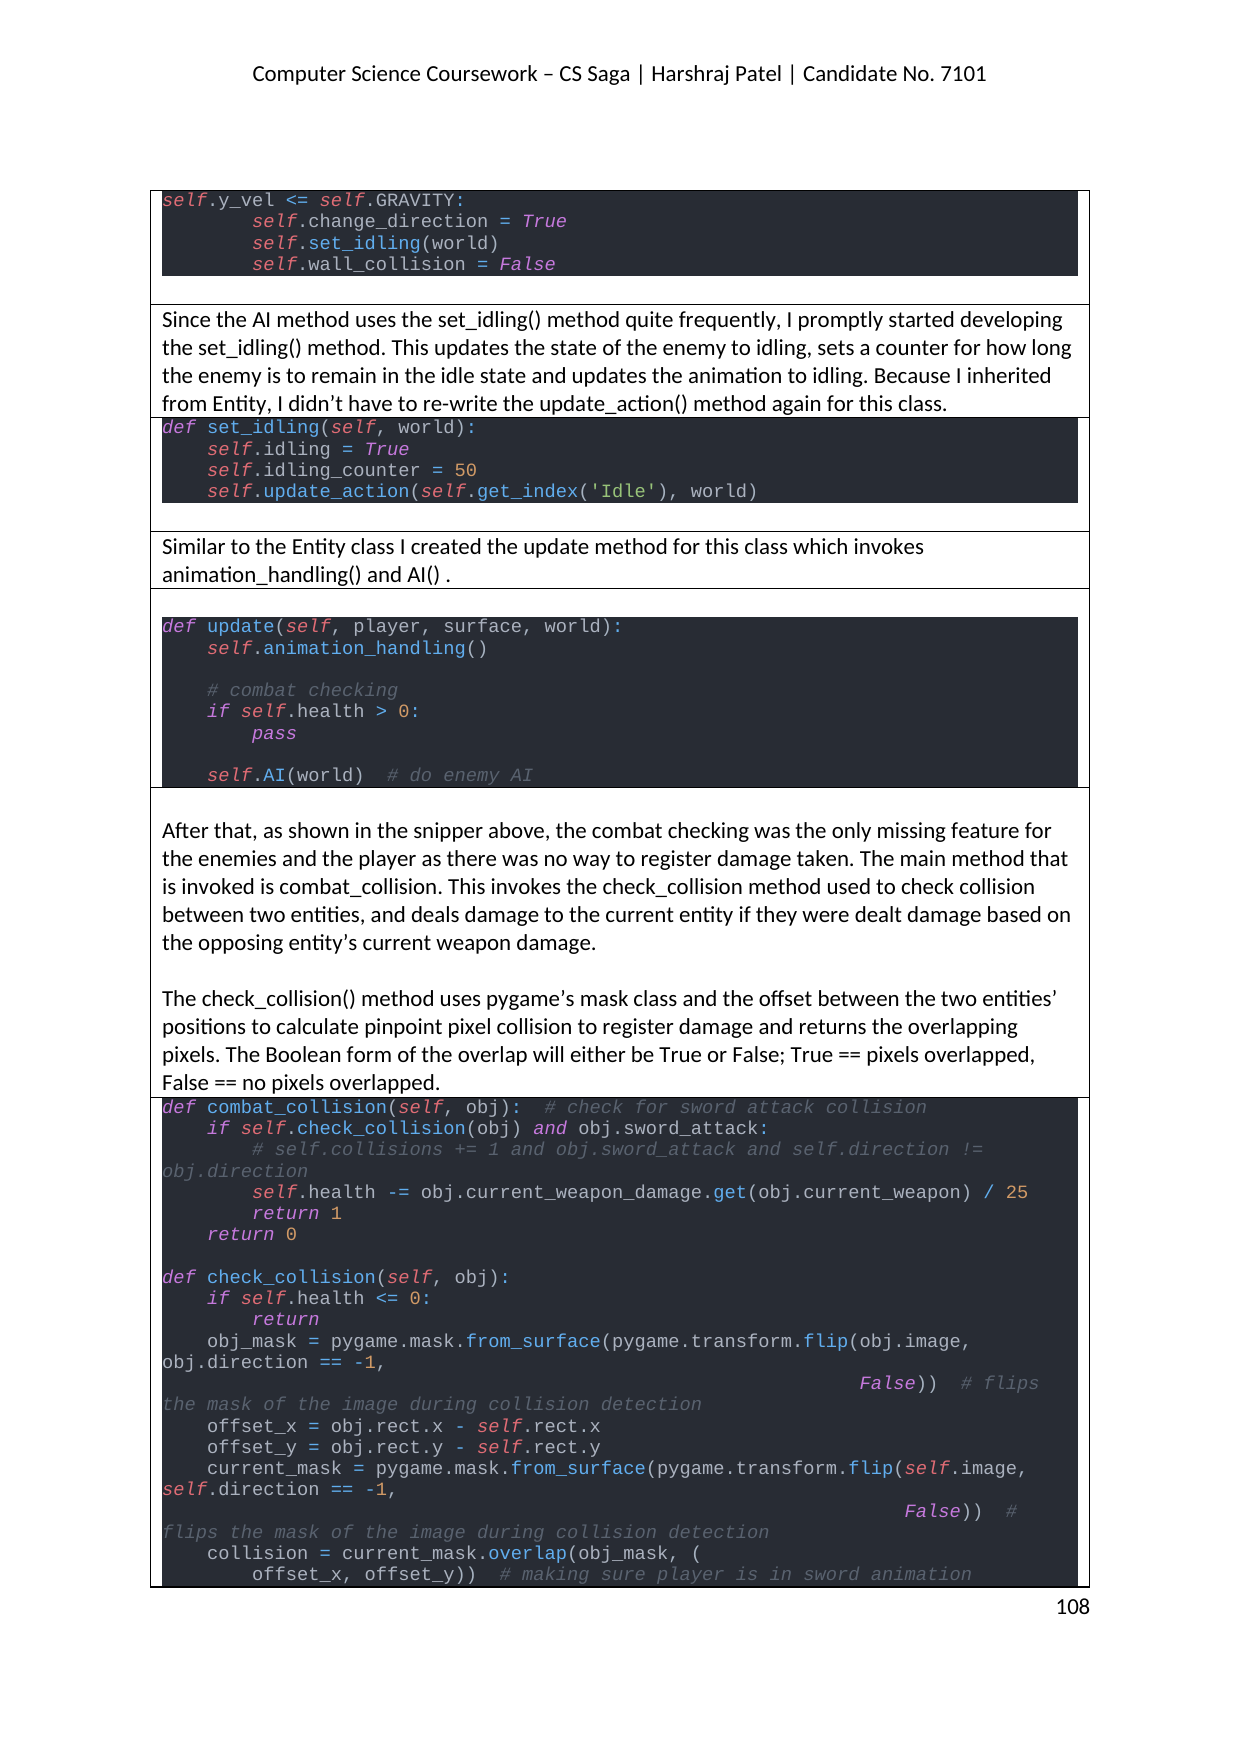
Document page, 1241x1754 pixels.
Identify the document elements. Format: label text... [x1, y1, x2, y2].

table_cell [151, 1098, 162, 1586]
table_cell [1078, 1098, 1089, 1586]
table_cell Similar to the Entity class I created the update method for this class which invokes animation_handling() and AI() . [151, 532, 1089, 588]
table_cell Since the AI method uses the set_idling() method quite frequently, I promptly started developing the set_idling() method. This updates the state of the enemy to idling, sets a counter for how long the enemy is to remain in the idle state and updates the animation to idling. Because I inherited from Entity, I didn’t have to re-write the update_action() method again for this class. [151, 305, 1089, 417]
table_cell After that, as shown in the snipper above, the combat checking was the only missing feature for the enemies and the player as there was no way to register damage taken. The main method that is invoked is combat_collision. This invokes the check_collision method used to check collision between two entities, and deals damage to the current entity if they were dealt damage based on the opposing entity’s current weapon damage. The check_collision() method uses pygame’s mask class and the offset between the two entities’ positions to calculate pinpoint pixel collision to register damage and returns the overlapping pixels. The Boolean form of the overlap will either be True or False; True == pixels overlapped, False == no pixels overlapped. [151, 788, 1089, 1097]
table_cell def set_idling(self, world): self.idling = True self.idling_counter = 50 self.update_action(self.get_index('Idle'), world) [151, 418, 1089, 531]
table_cell def update(self, player, surface, world): self.animation_handling() # combat checking if self.health > 0: pass self.AI(world) # do enemy AI [151, 589, 1089, 787]
